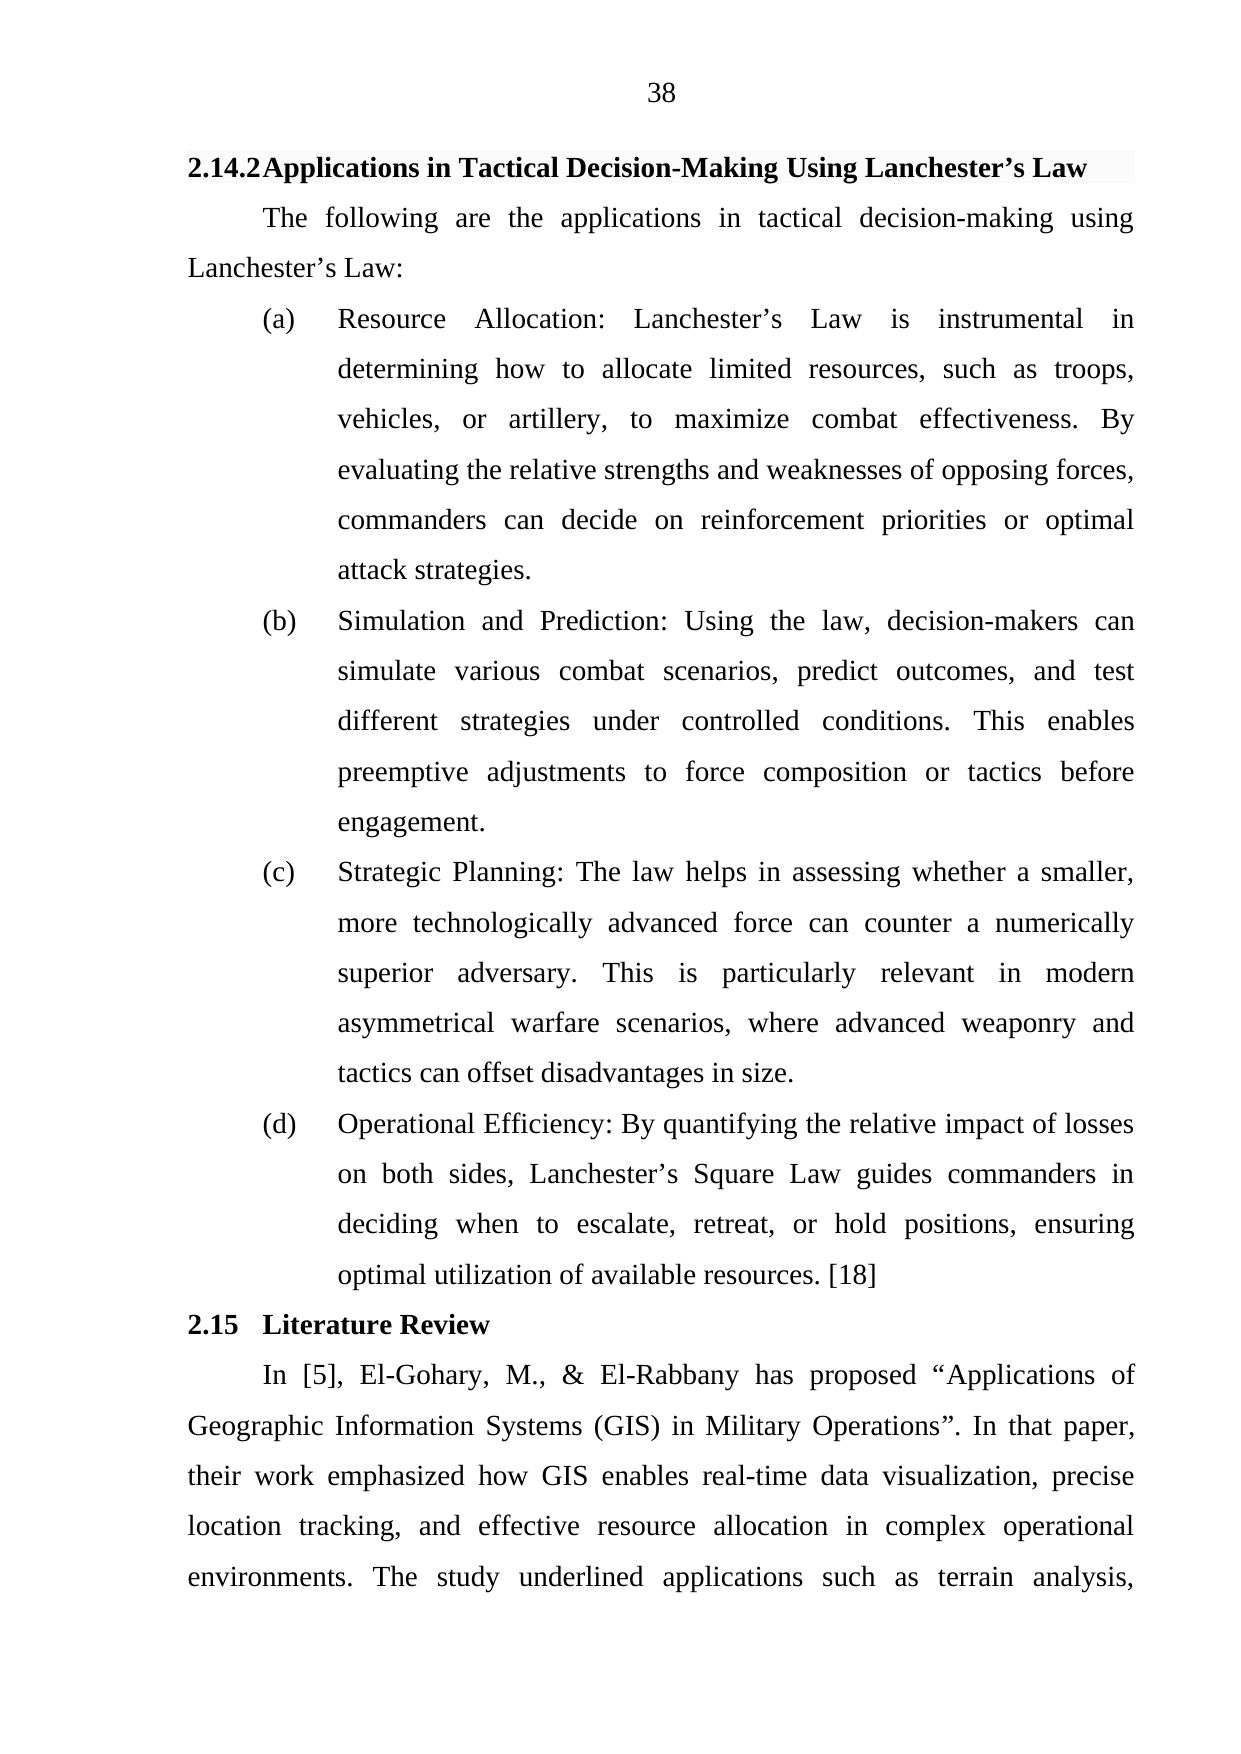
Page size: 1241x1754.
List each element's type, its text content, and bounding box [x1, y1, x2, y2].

list Simulation and Prediction: Using the law, decision-makers can simulate various combat scenarios, predict outcomes, and test different strategies under controlled conditions. This enables preemptive adjustments to force composition or tactics before engagement. [262, 603, 1135, 838]
text The following are the applications in tactical decision-making using Lanchester’s Law: [187, 200, 1135, 284]
subtitle 2.15 Literature Review [187, 1307, 1135, 1341]
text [187, 1357, 1135, 1592]
subtitle 2.14.2 Applications in Tactical Decision-Making Using Lanchester’s Law [187, 150, 1135, 183]
list Operational Efficiency: By quantifying the relative impact of losses on both sides, Lanchester’s Square Law guides commanders in deciding when to escalate, retreat, or hold positions, ensuring optimal utilization of available resources. [18] [262, 1106, 1135, 1290]
list Resource Allocation: Lanchester’s Law is instrumental in determining how to allocate limited resources, such as troops, vehicles, or artillery, to maximize combat effectiveness. By evaluating the relative strengths and weaknesses of opposing forces, commanders can decide on reinforcement priorities or optimal attack strategies. [262, 301, 1135, 586]
list Strategic Planning: The law helps in assessing whether a smaller, more technologically advanced force can counter a numerically superior adversary. This is particularly relevant in modern asymmetrical warfare scenarios, where advanced weaponry and tactics can offset disadvantages in size. [262, 854, 1135, 1089]
